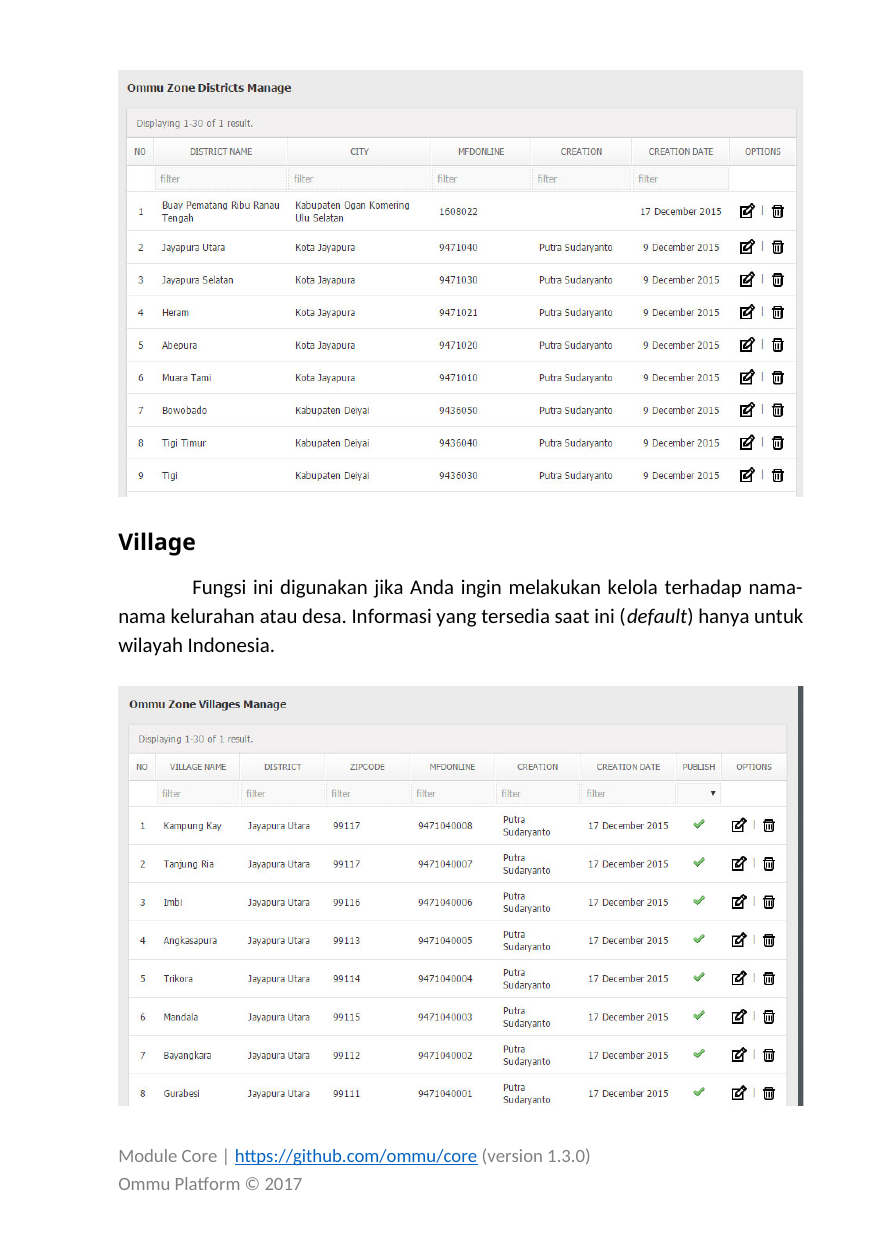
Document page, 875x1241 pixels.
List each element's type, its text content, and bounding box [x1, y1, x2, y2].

picture [118, 70, 804, 497]
picture [118, 686, 804, 1106]
text Fungsi ini digunakan jika Anda ingin melakukan kelola terhadap nama-nama kelurahan atau desa. Informasi yang tersedia saat ini (default) hanya untuk wilayah Indonesia. [118, 574, 803, 658]
subtitle Village [118, 525, 803, 557]
